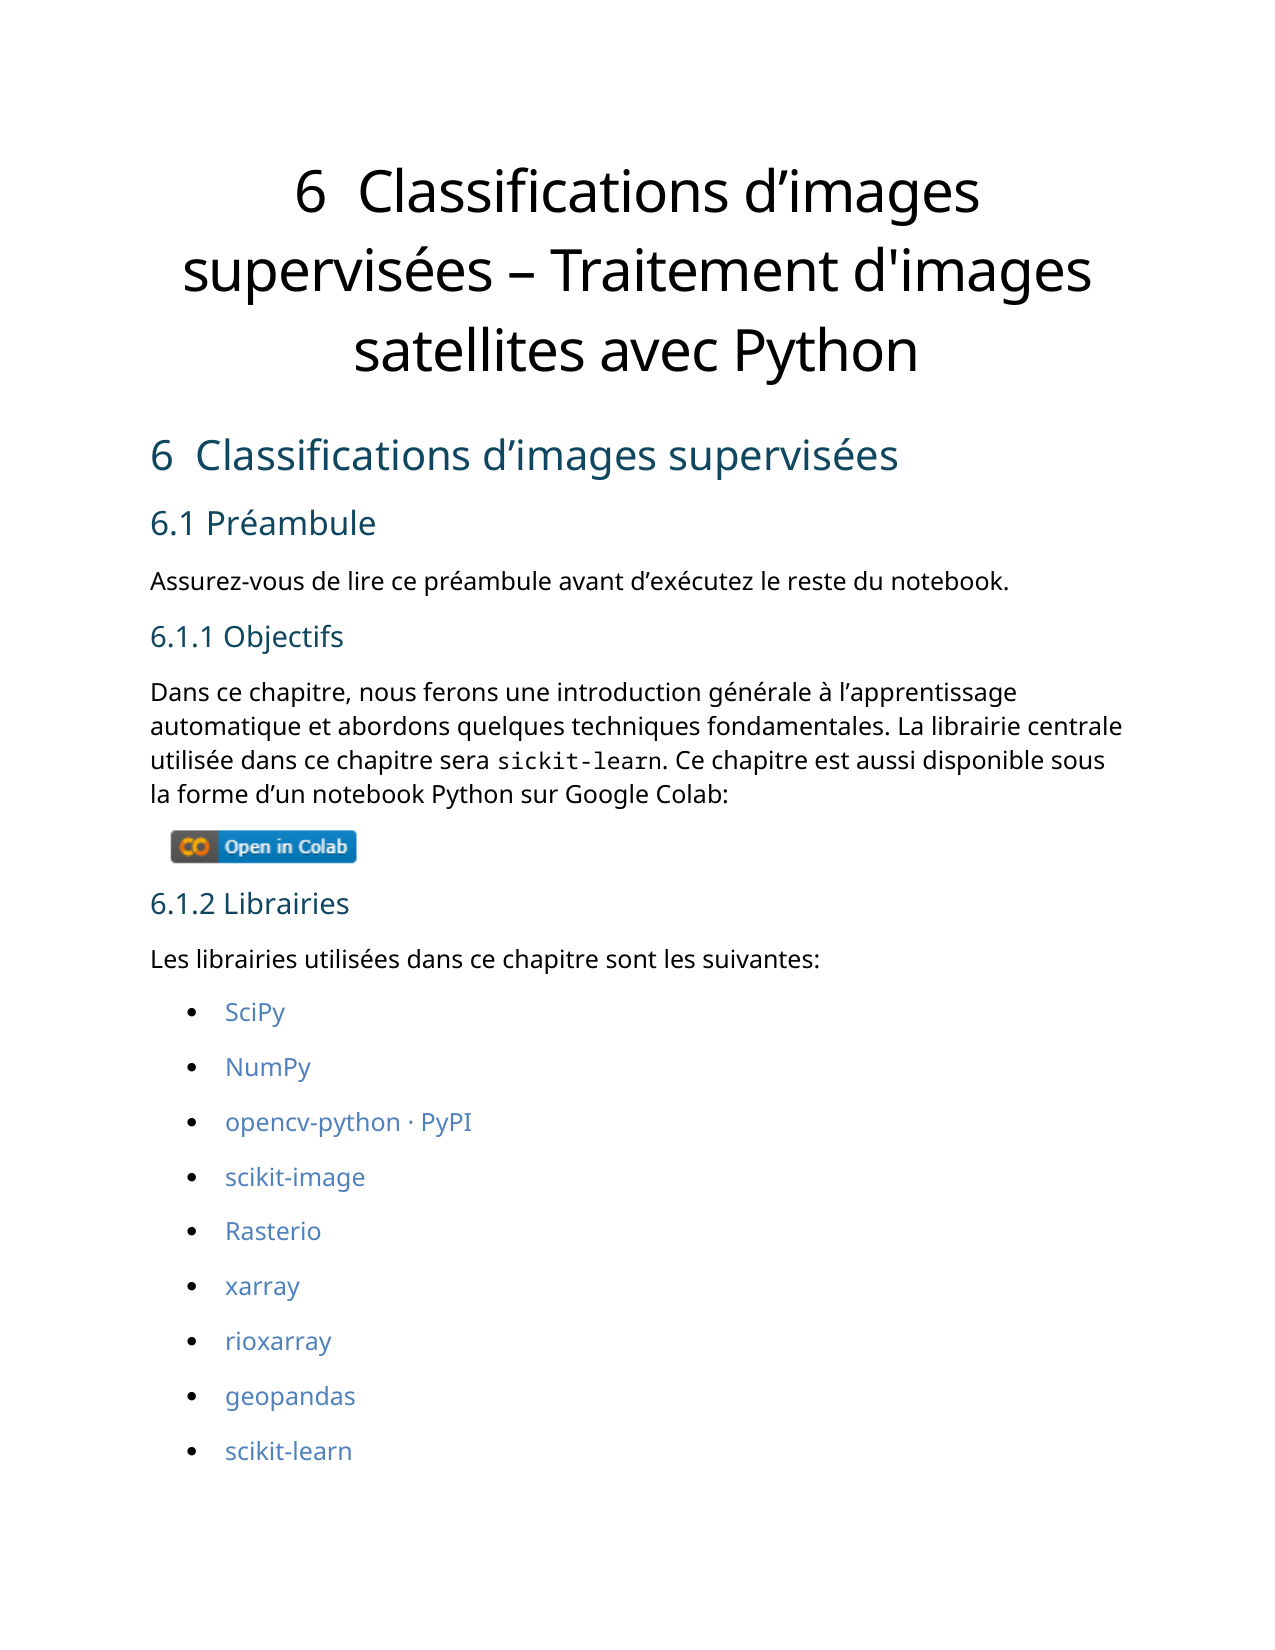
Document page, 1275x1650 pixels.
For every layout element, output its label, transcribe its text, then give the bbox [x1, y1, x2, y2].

subtitle 6 Classifications d’images supervisées [150, 426, 1125, 483]
subtitle 6.1 Préambule [150, 499, 1125, 545]
list geopandas [187, 1379, 1125, 1413]
subtitle 6.1.2 Librairies [150, 883, 1125, 923]
list xarray [187, 1269, 1125, 1303]
list rioxarray [187, 1324, 1125, 1358]
list scikit-learn [187, 1434, 1125, 1468]
subtitle 6.1.1 Objectifs [150, 616, 1125, 656]
text Dans ce chapitre, nous ferons une introduction générale à l’apprentissage automatique et abordons quelques techniques fondamentales. La librairie centrale utilisée dans ce chapitre sera sickit-learn. Ce chapitre est aussi disponible sous la forme d’un notebook Python sur Google Colab: [150, 675, 1125, 811]
list NumPy [187, 1049, 1125, 1083]
list scikit-image [187, 1159, 1125, 1193]
list SciPy [187, 994, 1125, 1028]
picture [168, 829, 360, 865]
text Assurez-vous de lire ce préambule avant d’exécutez le reste du notebook. [150, 563, 1125, 598]
list opencv-python · PyPI [187, 1104, 1125, 1138]
list Rasterio [187, 1214, 1125, 1248]
title 6 Classifications d’images supervisées – Traitement d'images satellites avec Python [150, 150, 1125, 388]
text Les librairies utilisées dans ce chapitre sont les suivantes: [150, 942, 1125, 976]
